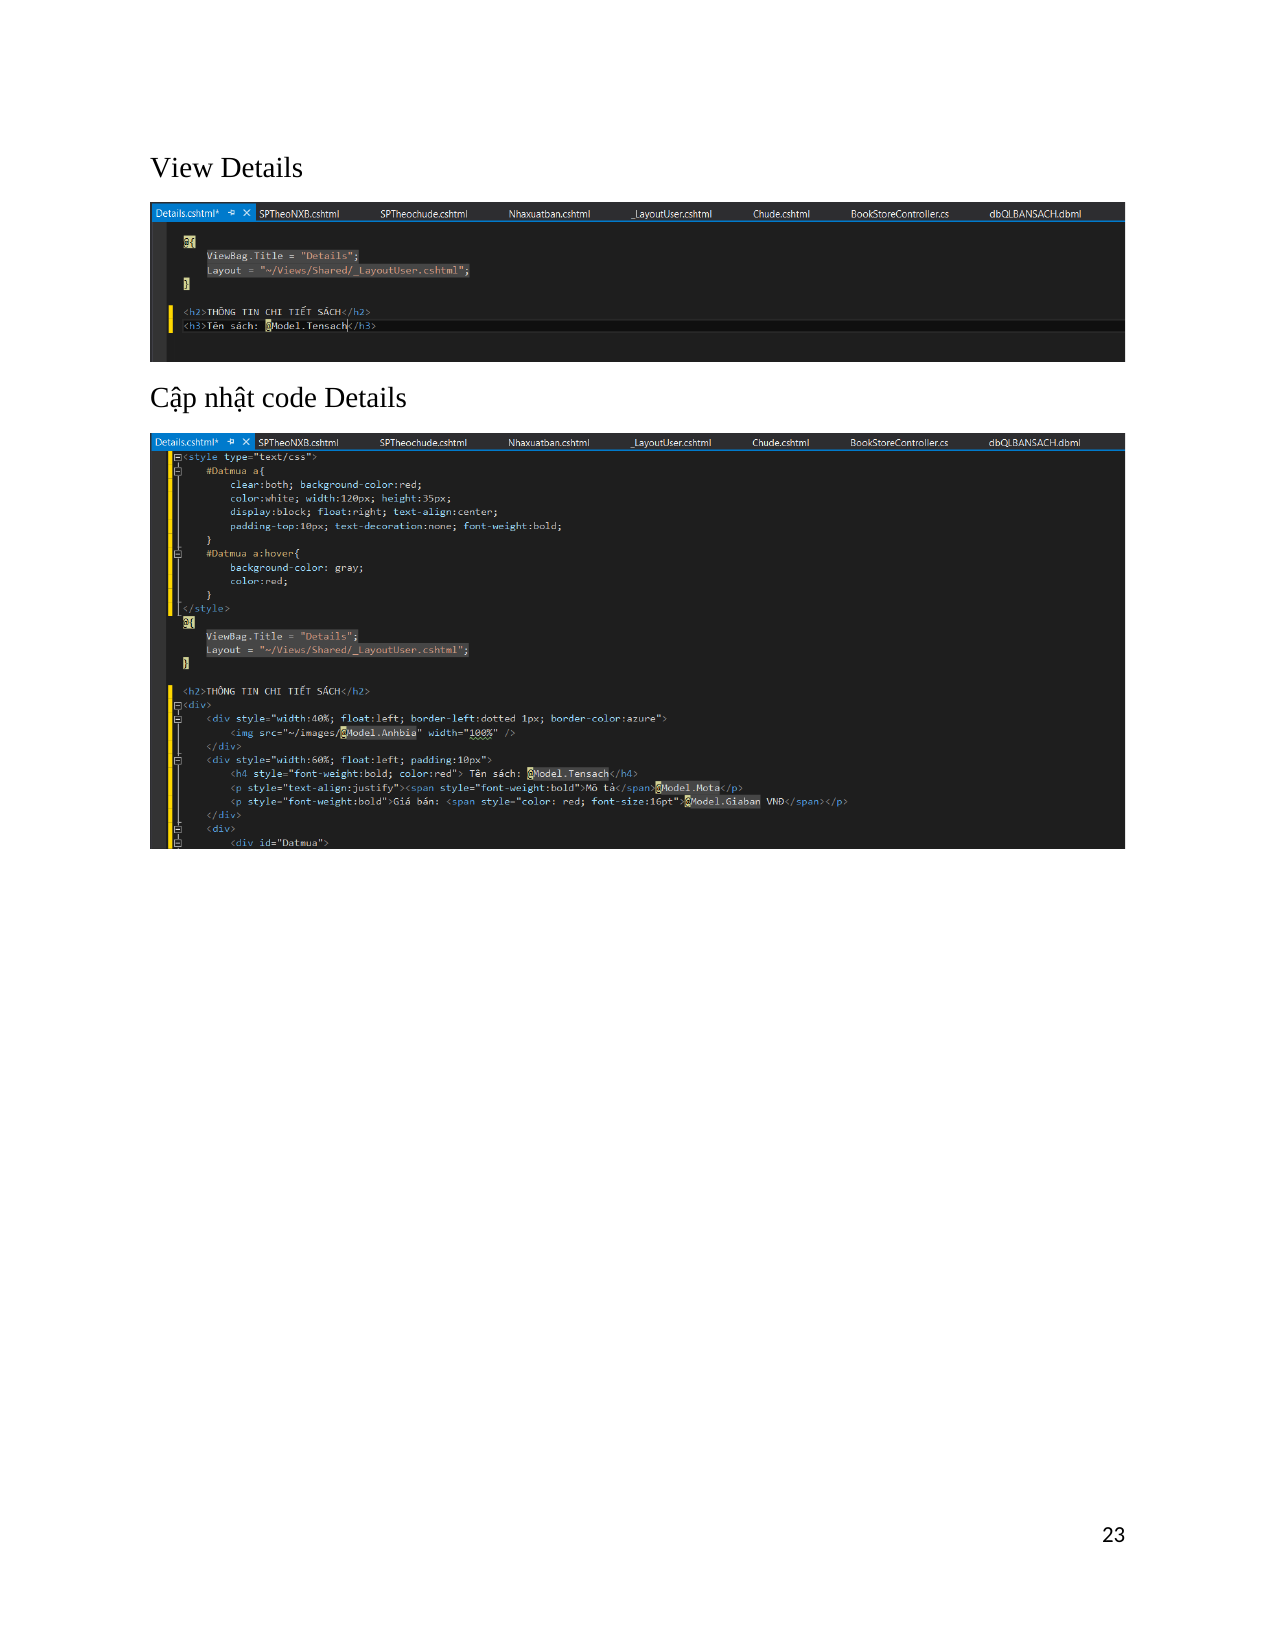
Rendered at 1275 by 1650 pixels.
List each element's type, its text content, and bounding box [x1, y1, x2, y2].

picture [150, 433, 1125, 849]
text View Details [150, 150, 1125, 183]
text Cập nhật code Details [150, 380, 1125, 414]
picture [150, 202, 1125, 362]
